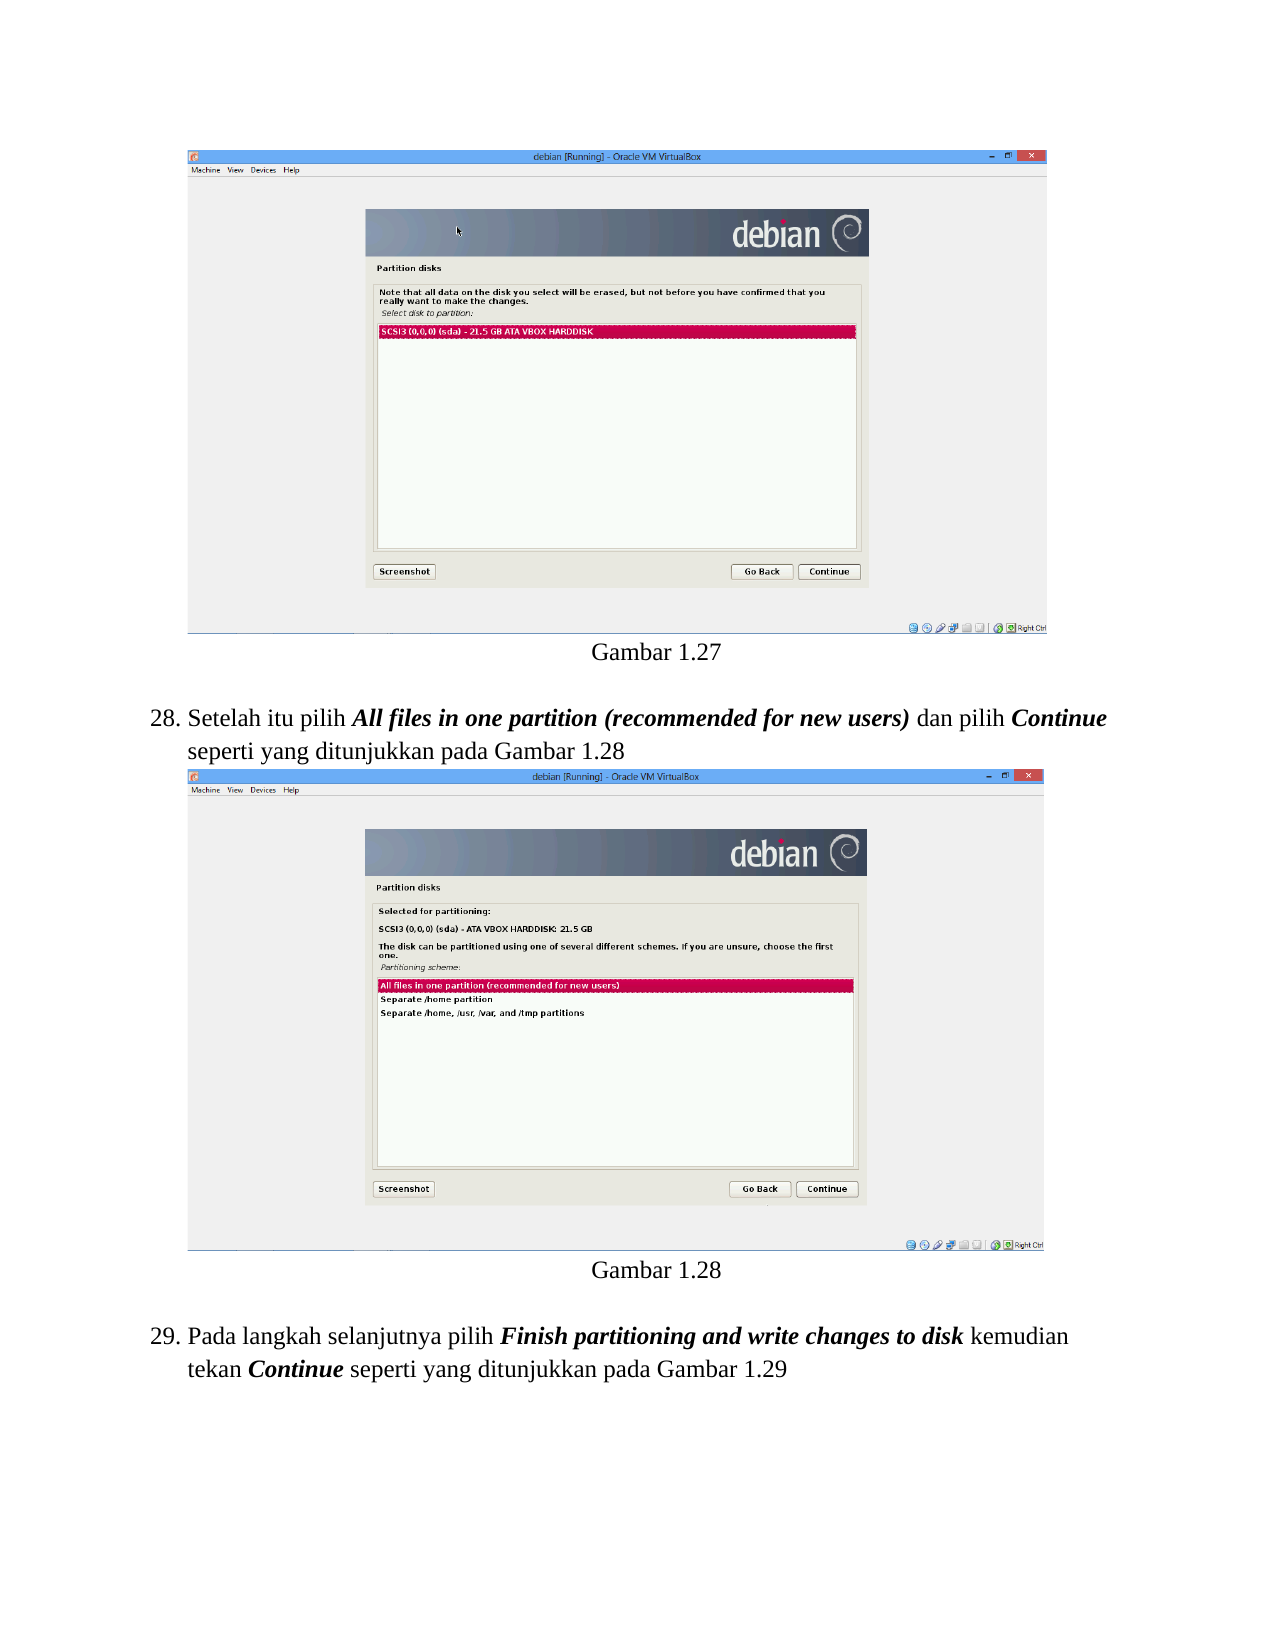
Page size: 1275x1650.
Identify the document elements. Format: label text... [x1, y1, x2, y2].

picture [187, 769, 1044, 1251]
list Gambar 1.28 [187, 1255, 1125, 1284]
picture [187, 150, 1047, 634]
list Gambar 1.27 [187, 637, 1125, 666]
list Pada langkah selanjutnya pilih Finish partitioning and write changes to disk kemudian tekan Continue seperti yang ditunjukkan pada Gambar 1.29 [150, 1321, 1125, 1383]
list Setelah itu pilih All files in one partition (recommended for new users) dan pilih Continue seperti yang ditunjukkan pada Gambar 1.28 [150, 703, 1125, 765]
